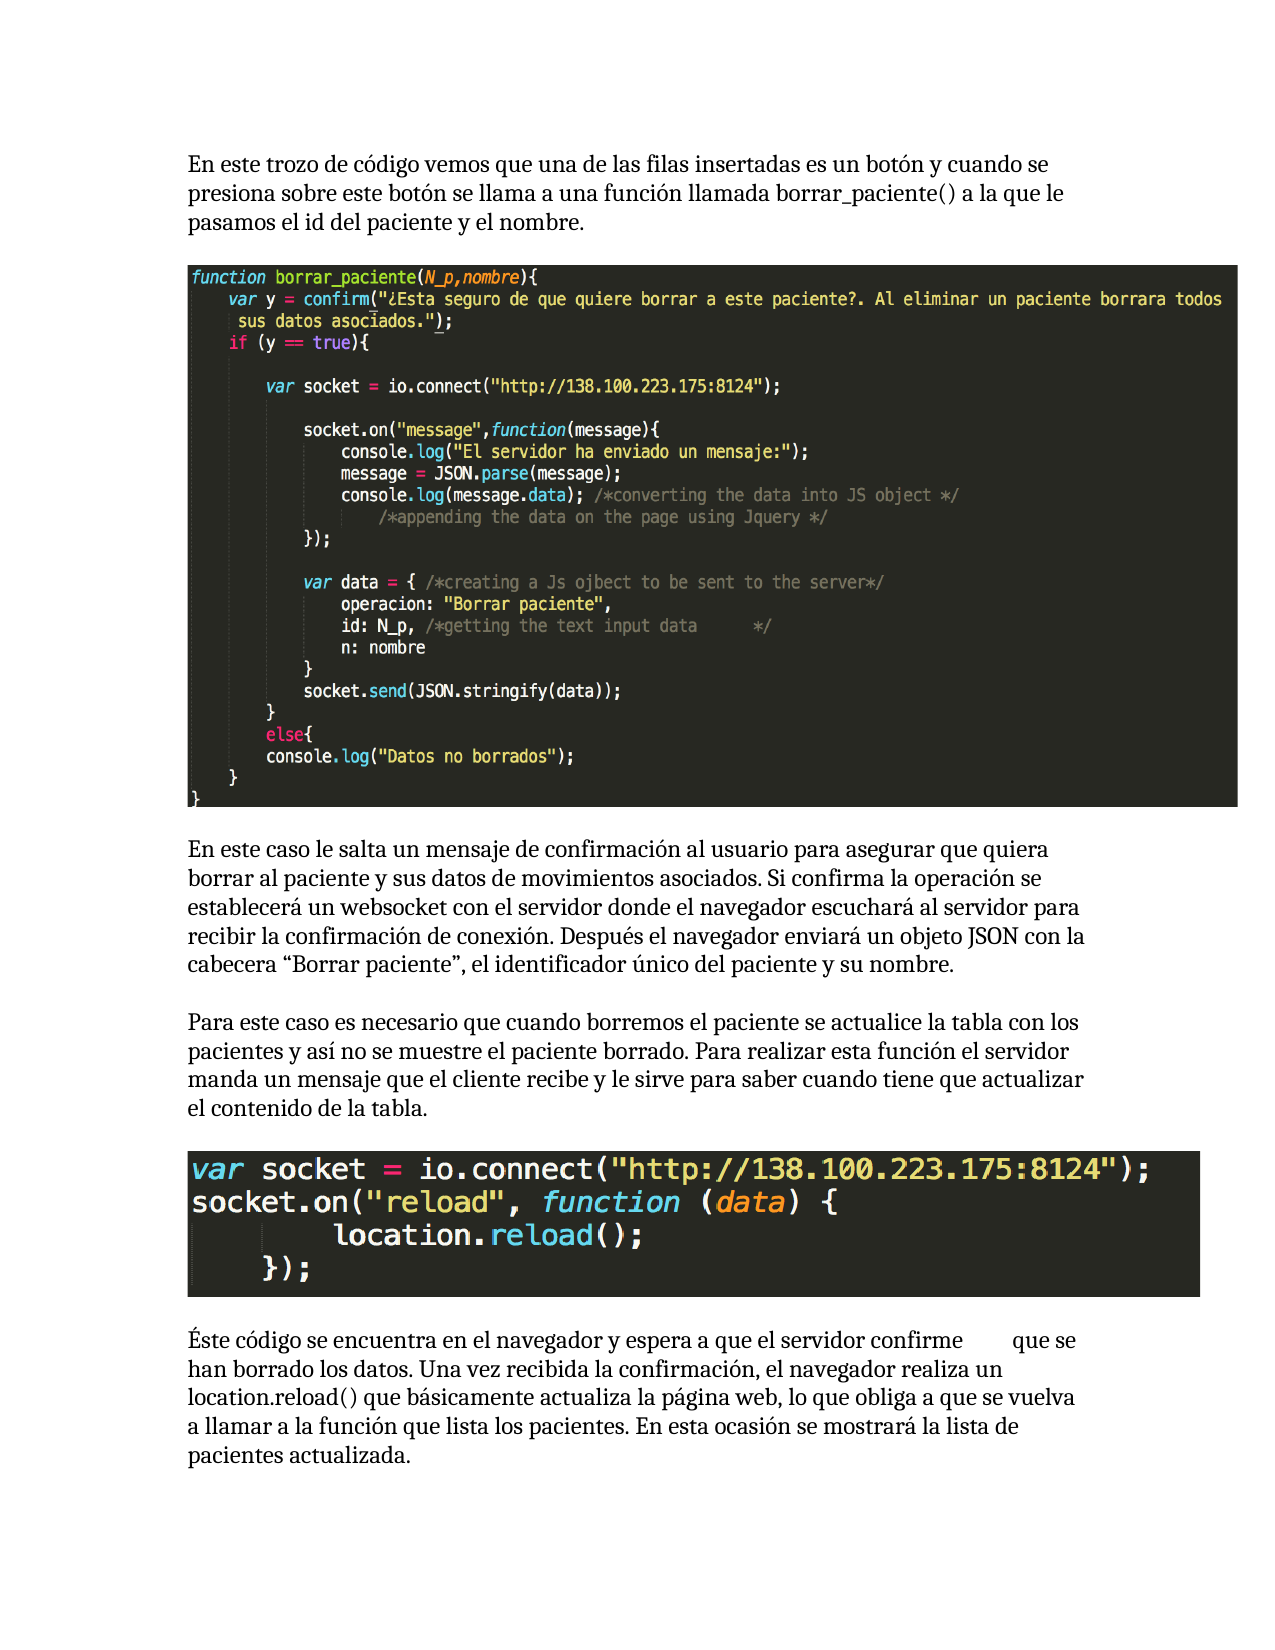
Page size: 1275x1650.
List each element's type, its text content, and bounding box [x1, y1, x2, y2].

text Éste código se encuentra en el navegador y espera a que el servidor confirme que se han borrado los datos. Una vez recibida la confirmación, el navegador realiza un location.reload() que básicamente actualiza la página web, lo que obliga a que se vuelva a llamar a la función que lista los pacientes. En esta ocasión se mostrará la lista de pacientes actualizada. [187, 1326, 1087, 1469]
text En este trozo de código vemos que una de las filas insertadas es un botón y cuando se presiona sobre este botón se llama a una función llamada borrar_paciente() a la que le pasamos el id del paciente y el nombre. [187, 150, 1087, 236]
picture [187, 1151, 1200, 1297]
text En este caso le salta un mensaje de confirmación al usuario para asegurar que quiera borrar al paciente y sus datos de movimientos asociados. Si confirma la operación se establecerá un websocket con el servidor donde el navegador escuchará al servidor para recibir la confirmación de conexión. Después el navegador enviará un objeto JSON con la cabecera “Borrar paciente”, el identificador único del paciente y su nombre. [187, 835, 1087, 979]
picture [187, 265, 1238, 807]
text Para este caso es necesario que cuando borremos el paciente se actualice la tabla con los pacientes y así no se muestre el paciente borrado. Para realizar esta función el servidor manda un mensaje que el cliente recibe y le sirve para saber cuando tiene que actualizar el contenido de la tabla. [187, 1008, 1087, 1123]
